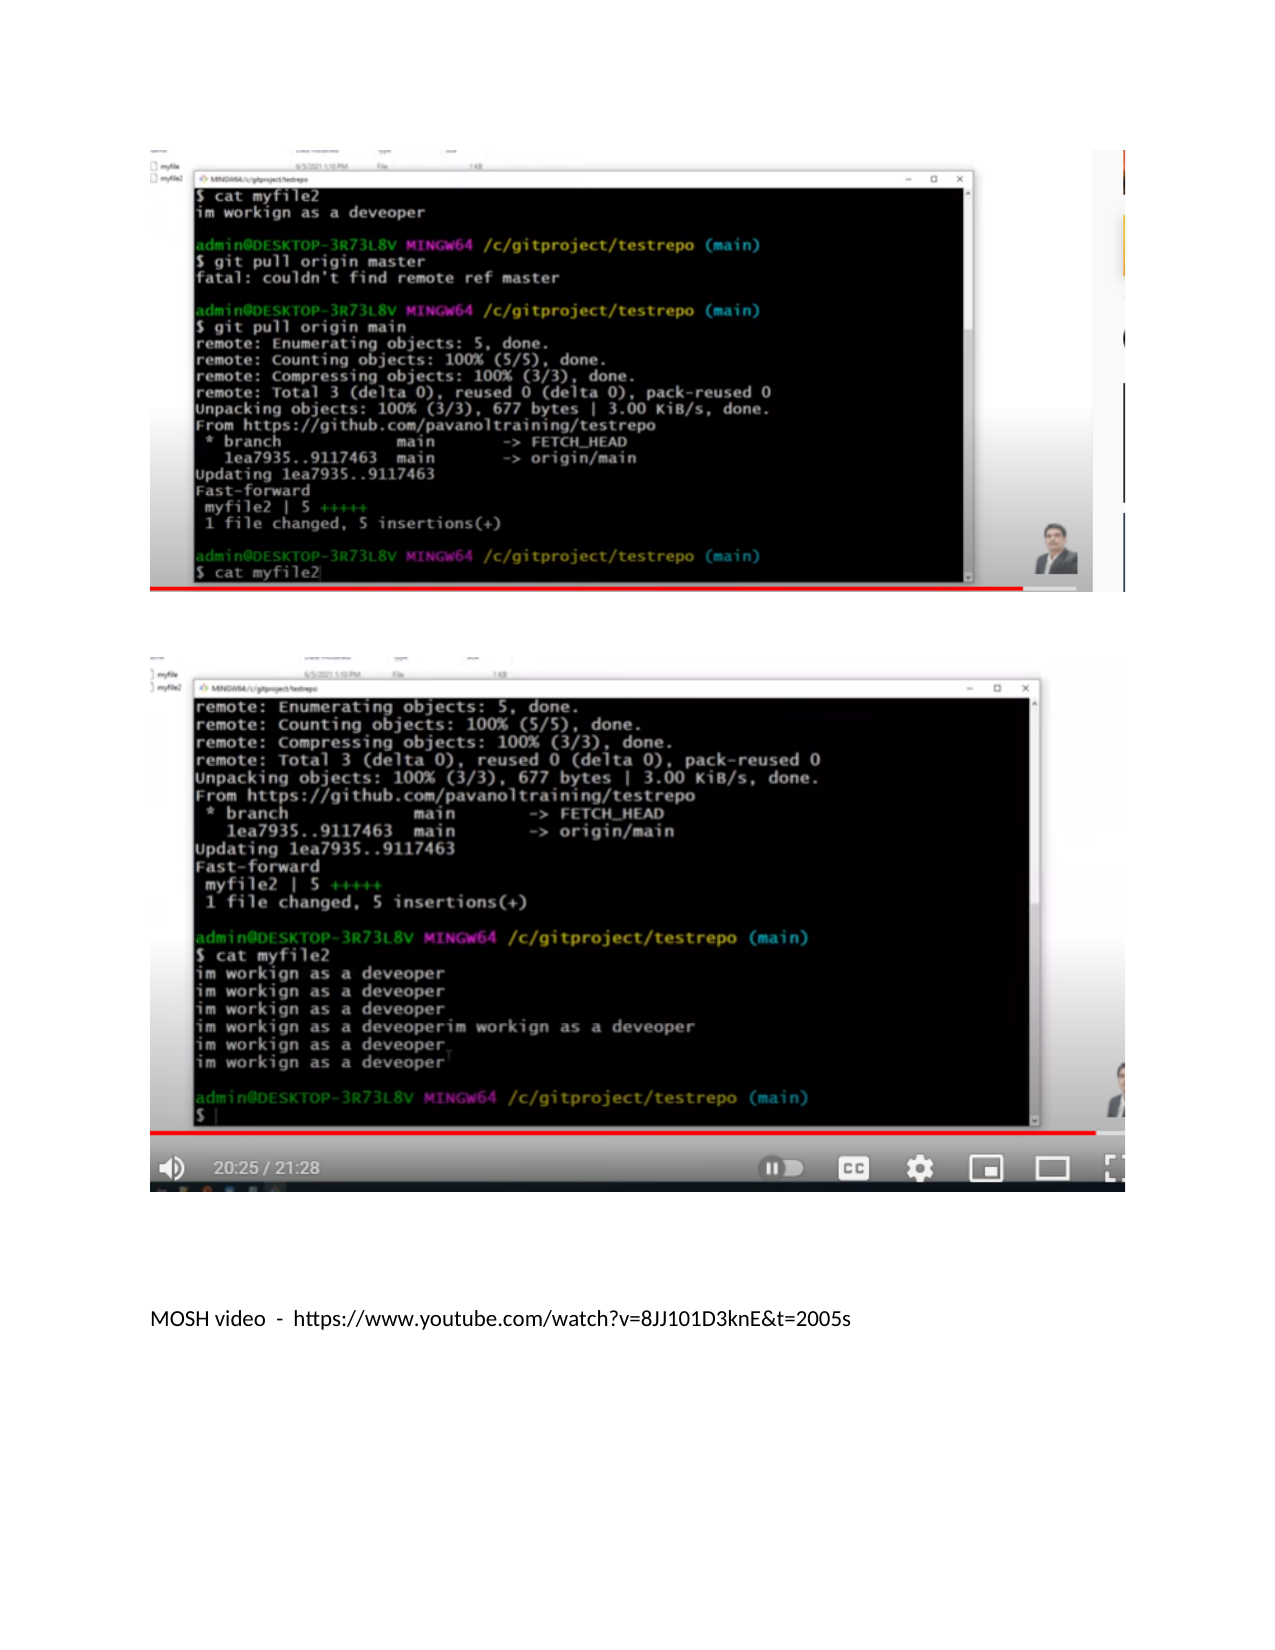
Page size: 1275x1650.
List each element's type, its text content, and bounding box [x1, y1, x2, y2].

picture [150, 150, 1125, 592]
text MOSH video - https://www.youtube.com/watch?v=8JJ101D3knE&t=2005s [150, 1304, 1125, 1332]
picture [150, 657, 1125, 1192]
